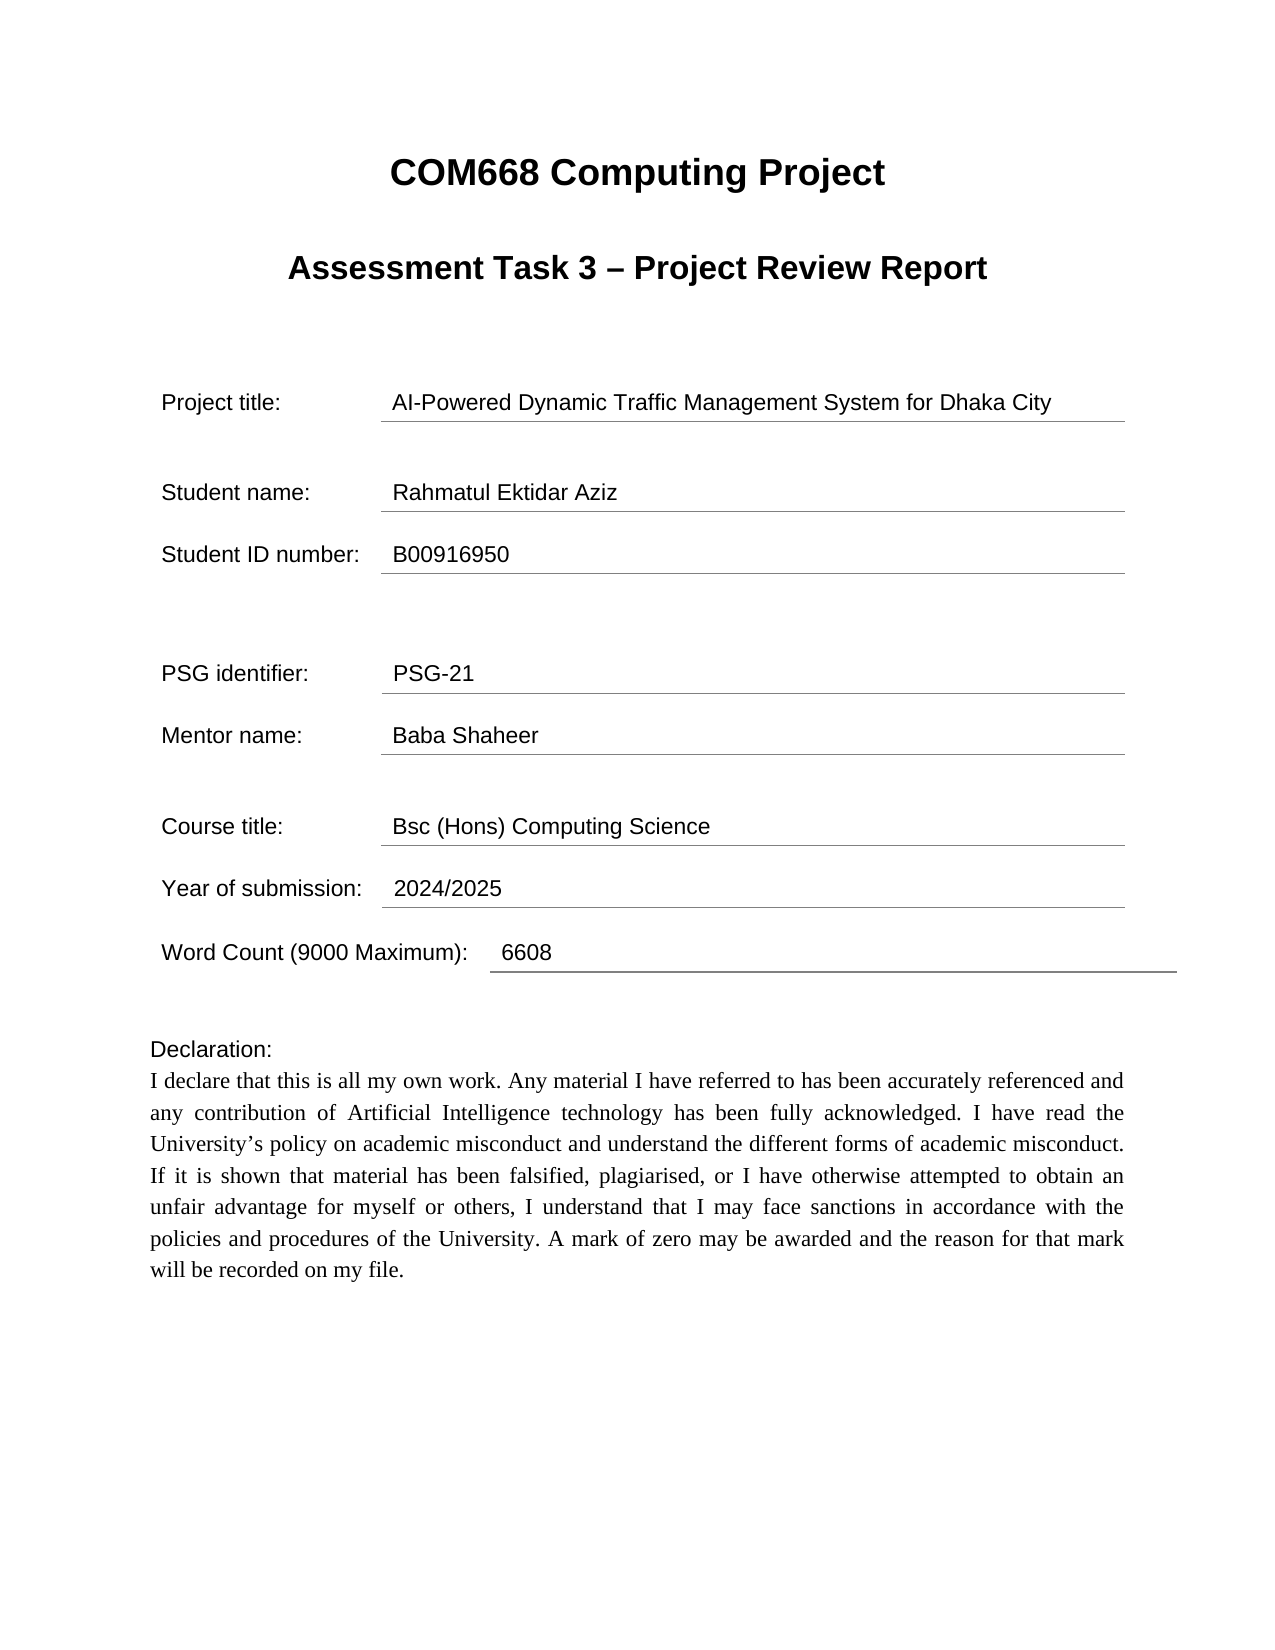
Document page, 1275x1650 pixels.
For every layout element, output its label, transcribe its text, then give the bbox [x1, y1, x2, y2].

table_header Word Count (9000 Maximum): [150, 939, 490, 971]
table_header 2024/2025 [382, 875, 1125, 907]
table_header Bsc (Hons) Computing Science [381, 813, 1125, 845]
table_header Project title: [150, 389, 381, 421]
table_header Baba Shaheer [381, 722, 1125, 754]
table_header Course title: [150, 813, 381, 845]
table_header PSG-21 [382, 660, 1125, 692]
text Declaration: [150, 1036, 1067, 1062]
table_header Student ID number: [150, 541, 381, 573]
table_header Year of submission: [150, 875, 382, 907]
text COM668 Computing Project [150, 150, 1125, 193]
table_header Student name: [150, 479, 381, 511]
table_header AI-Powered Dynamic Traffic Management System for Dhaka City [381, 389, 1125, 421]
title Assessment Task 3 – Project Review Report [150, 248, 1125, 286]
table_header PSG identifier: [150, 660, 382, 692]
text I declare that this is all my own work. Any material I have referred to has been accurately referenced and any contribution of Artificial Intelligence technology has been fully acknowledged. I have read the University’s policy on academic misconduct and understand the different forms of academic misconduct. If it is shown that material has been falsified, plagiarised, or I have otherwise attempted to obtain an unfair advantage for myself or others, I understand that I may face sanctions in accordance with the policies and procedures of the University. A mark of zero may be awarded and the reason for that mark will be recorded on my file. [150, 1067, 1126, 1283]
table_header Mentor name: [150, 722, 381, 754]
table_header 6608 [490, 939, 1177, 971]
table_header Rahmatul Ektidar Aziz [381, 479, 1125, 511]
table_header B00916950 [381, 541, 1125, 573]
